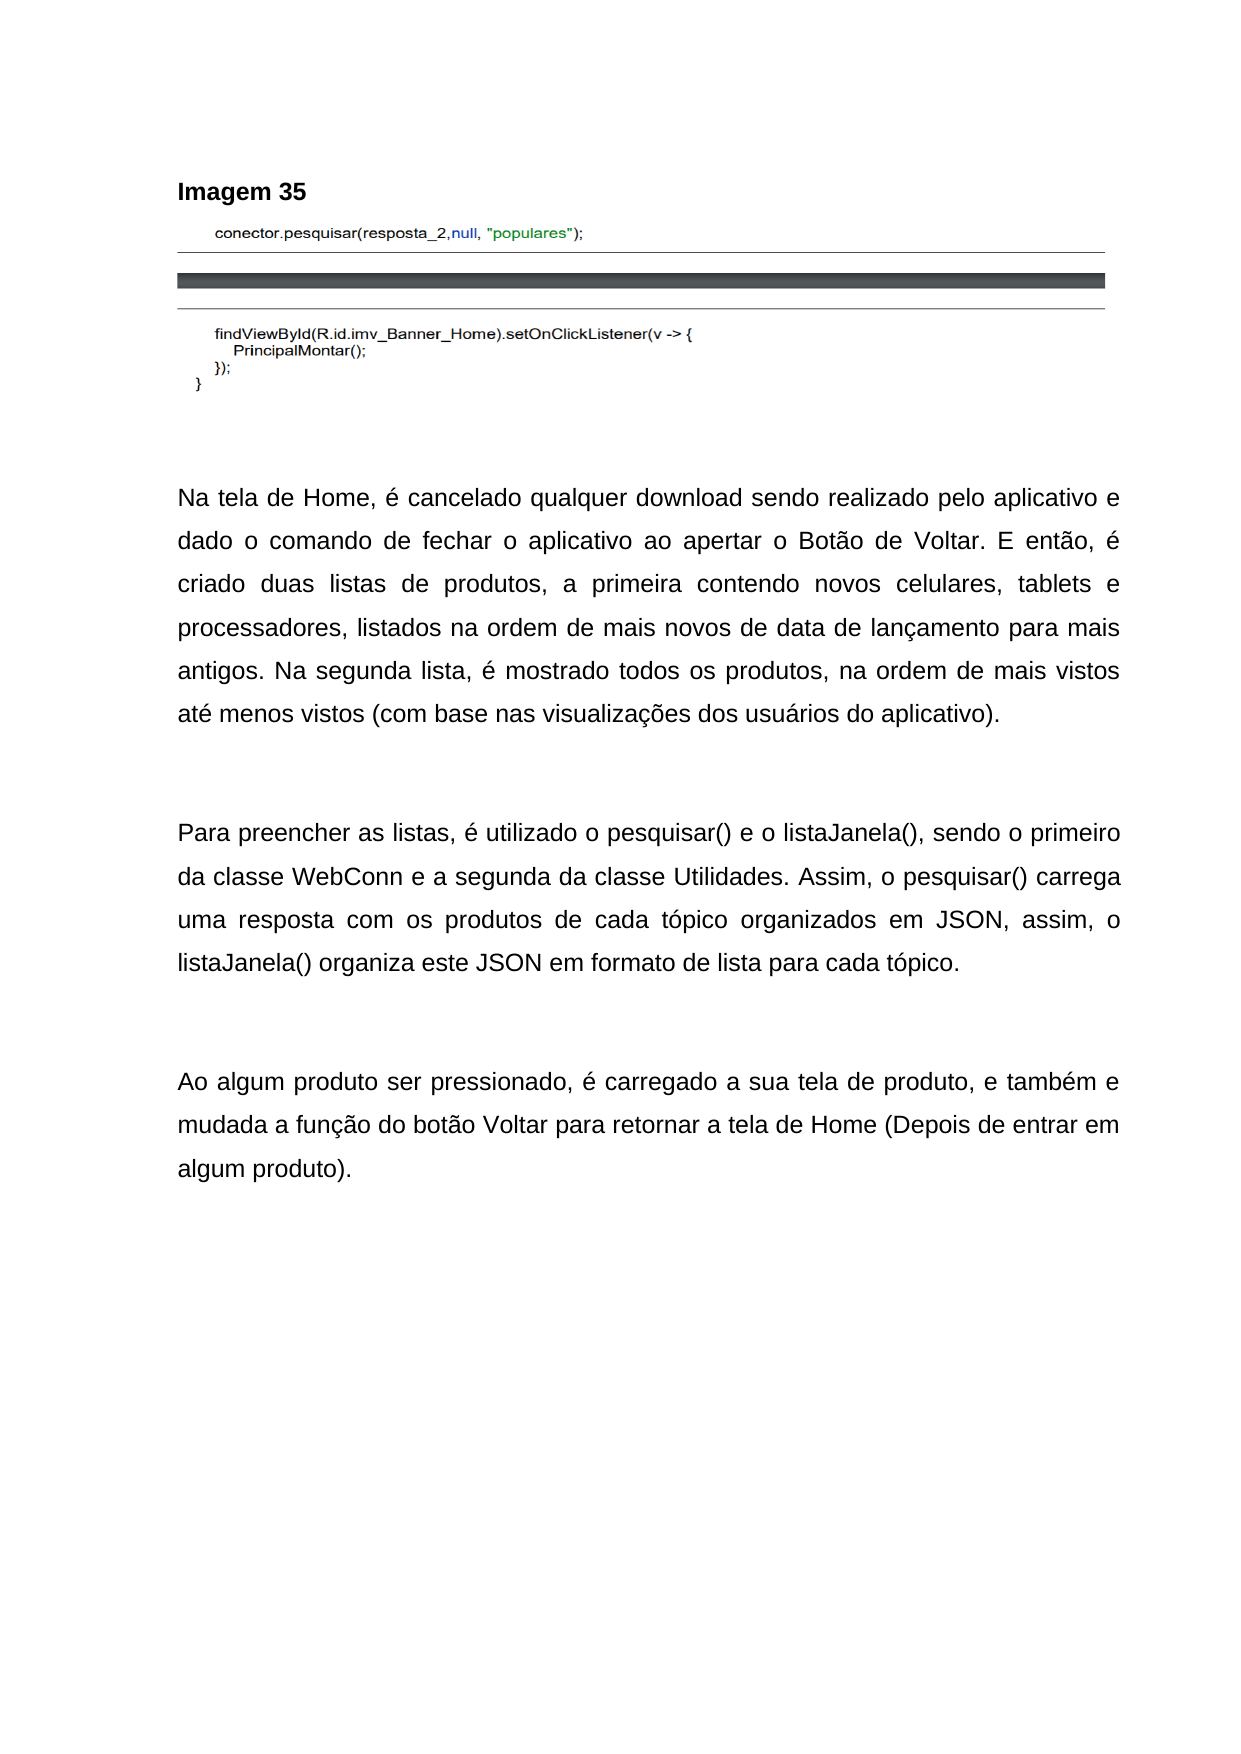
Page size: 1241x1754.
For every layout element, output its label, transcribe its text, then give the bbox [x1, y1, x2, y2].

text Imagem 35 [177, 177, 1122, 206]
picture [177, 225, 1106, 393]
text Na tela de Home, é cancelado qualquer download sendo realizado pelo aplicativo e dado o comando de fechar o aplicativo ao apertar o Botão de Voltar. E então, é criado duas listas de produtos, a primeira contendo novos celulares, tablets e processadores, listados na ordem de mais novos de data de lançamento para mais antigos. Na segunda lista, é mostrado todos os produtos, na ordem de mais vistos até menos vistos (com base nas visualizações dos usuários do aplicativo). [177, 483, 1122, 727]
text Ao algum produto ser pressionado, é carregado a sua tela de produto, e também e mudada a função do botão Voltar para retornar a tela de Home (Depois de entrar em algum produto). [177, 1067, 1122, 1182]
text Para preencher as listas, é utilizado o pesquisar() e o listaJanela(), sendo o primeiro da classe WebConn e a segunda da classe Utilidades. Assim, o pesquisar() carrega uma resposta com os produtos de cada tópico organizados em JSON, assim, o listaJanela() organiza este JSON em formato de lista para cada tópico. [177, 818, 1122, 976]
